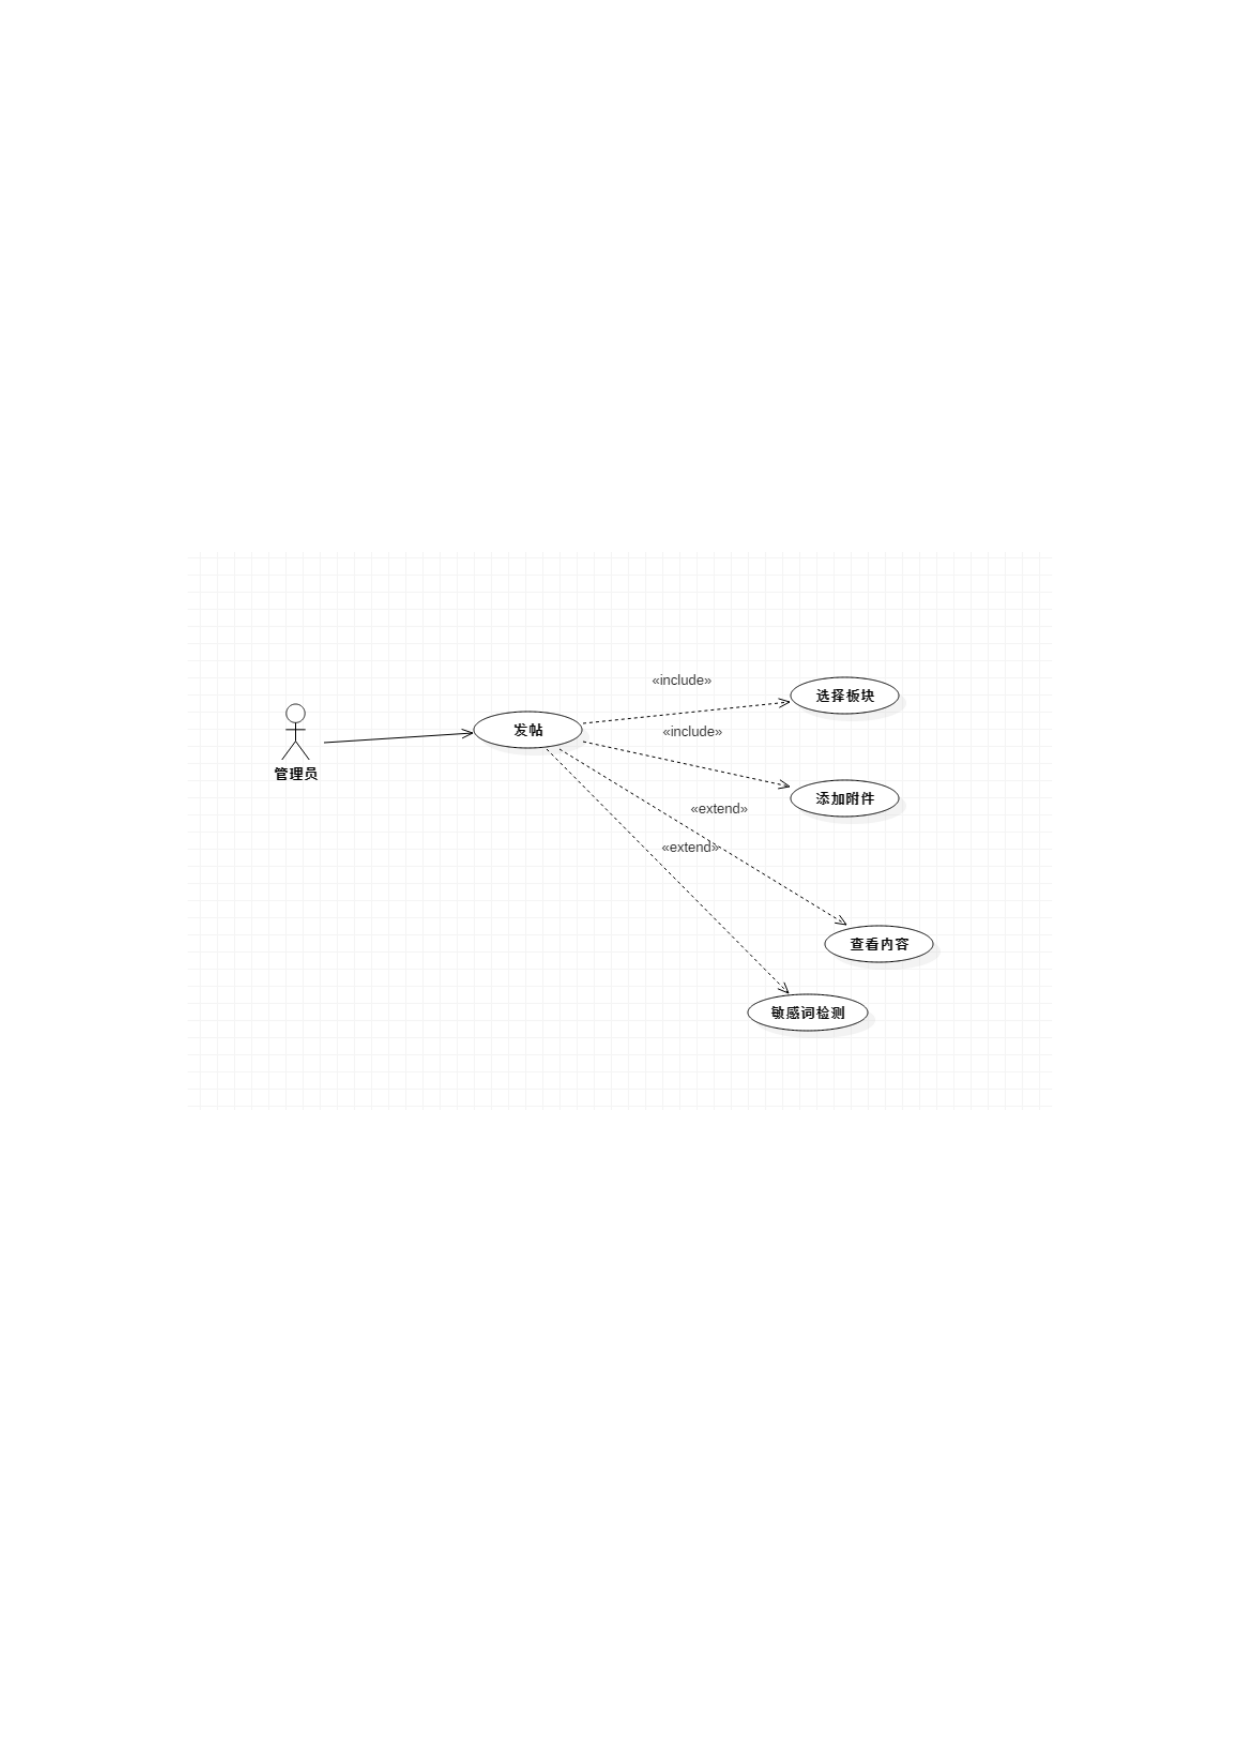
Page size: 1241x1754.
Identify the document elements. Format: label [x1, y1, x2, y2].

picture [187, 552, 1053, 1110]
